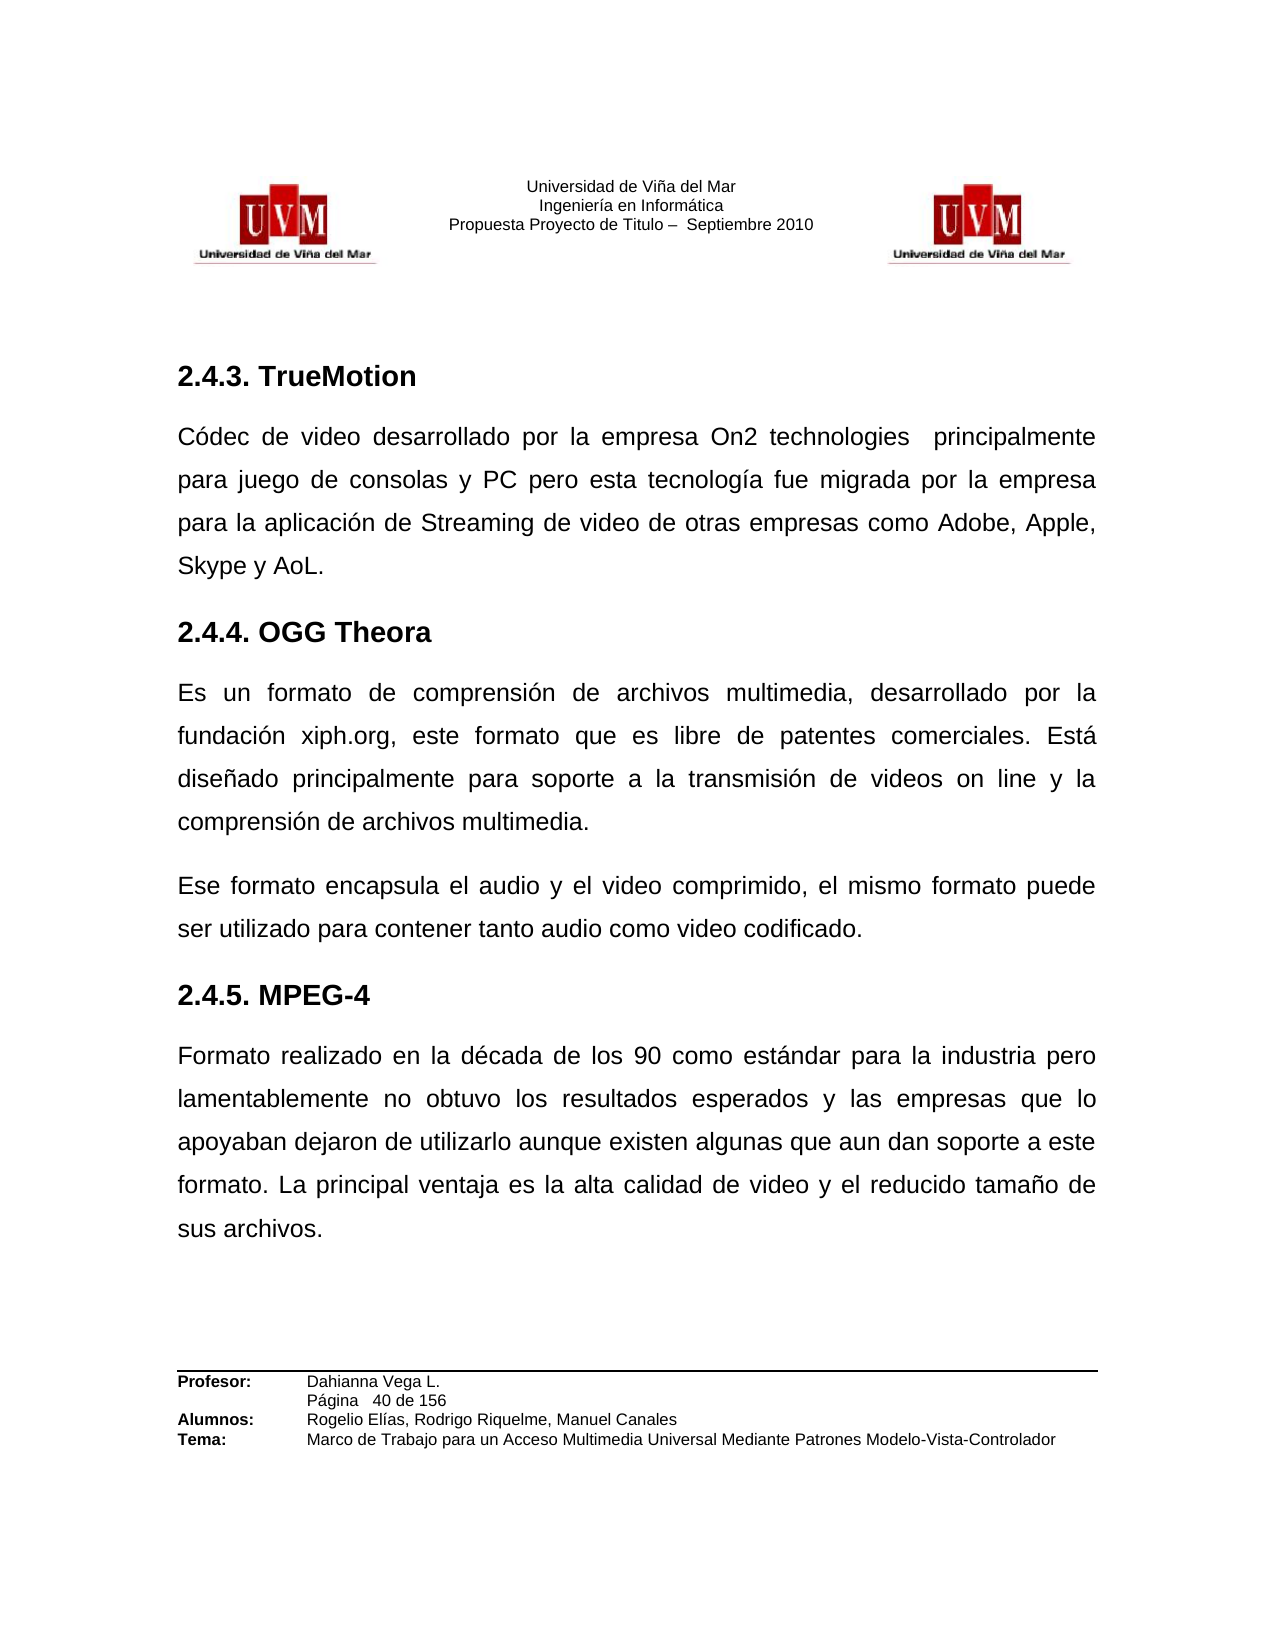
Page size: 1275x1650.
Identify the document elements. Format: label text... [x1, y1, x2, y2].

picture [871, 176, 1084, 267]
text Ese formato encapsula el audio y el video comprimido, el mismo formato puede ser utilizado para contener tanto audio como video codificado. [177, 871, 1098, 943]
text Es un formato de comprensión de archivos multimedia, desarrollado por la fundación xiph.org, este formato que es libre de patentes comerciales. Está diseñado principalmente para soporte a la transmisión de videos on line y la comprensión de archivos multimedia. [177, 678, 1098, 836]
picture [177, 176, 390, 267]
subtitle 2.4.5. MPEG-4 [177, 978, 1098, 1012]
subtitle 2.4.4. OGG Theora [177, 615, 1098, 648]
text Formato realizado en la década de los 90 como estándar para la industria pero lamentablemente no obtuvo los resultados esperados y las empresas que lo apoyaban dejaron de utilizarlo aunque existen algunas que aun dan soporte a este formato. La principal ventaja es la alta calidad de video y el reducido tamaño de sus archivos. [177, 1041, 1098, 1242]
subtitle 2.4.3. TrueMotion [177, 359, 1098, 392]
text Códec de video desarrollado por la empresa On2 technologies principalmente para juego de consolas y PC pero esta tecnología fue migrada por la empresa para la aplicación de Streaming de video de otras empresas como Adobe, Apple, Skype y AoL. [177, 422, 1098, 580]
